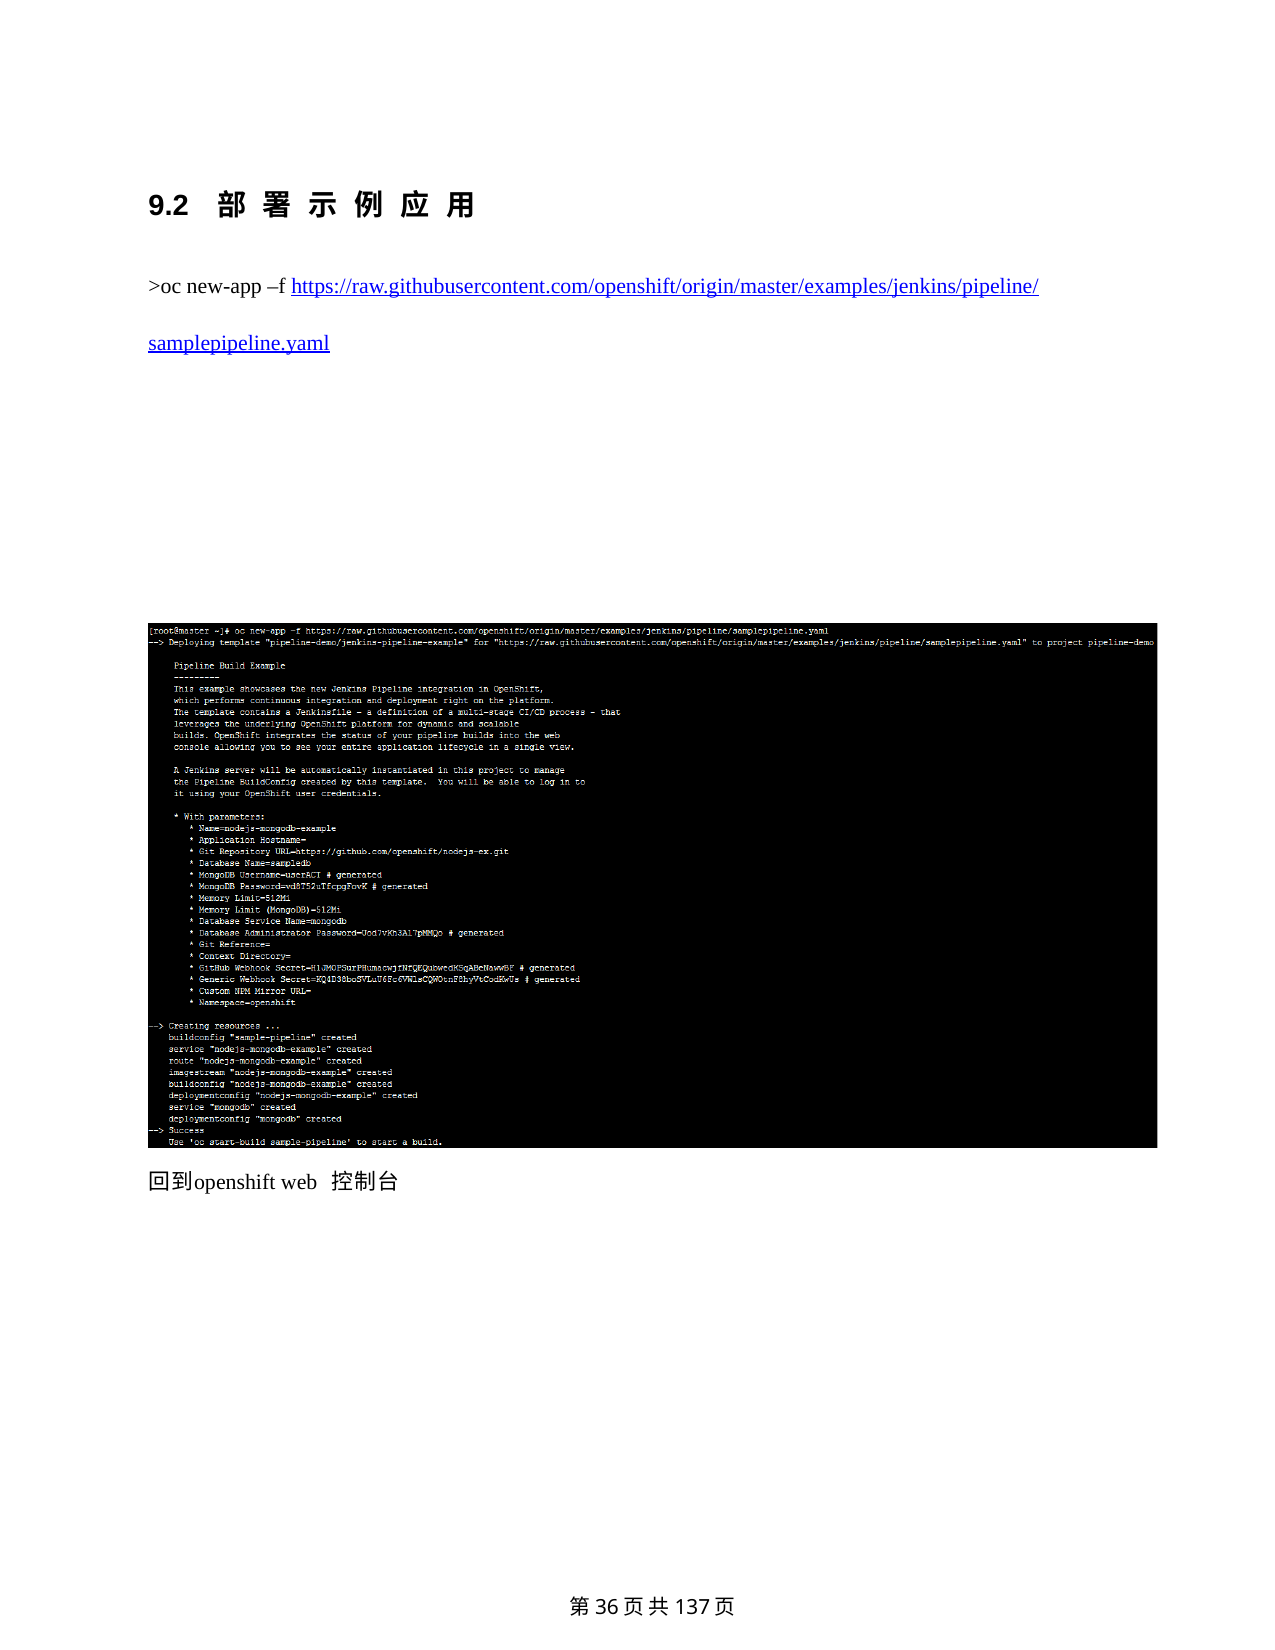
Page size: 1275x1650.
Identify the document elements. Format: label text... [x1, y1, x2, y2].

text >oc new-app –f https://raw.githubusercontent.com/openshift/origin/master/examples/jenkins/pipeline/samplepipeline.yaml [148, 267, 1156, 623]
subtitle 部署示例应用 [148, 165, 1156, 240]
picture [148, 623, 1158, 1148]
text 回到openshift web控制台 [148, 1161, 1156, 1198]
